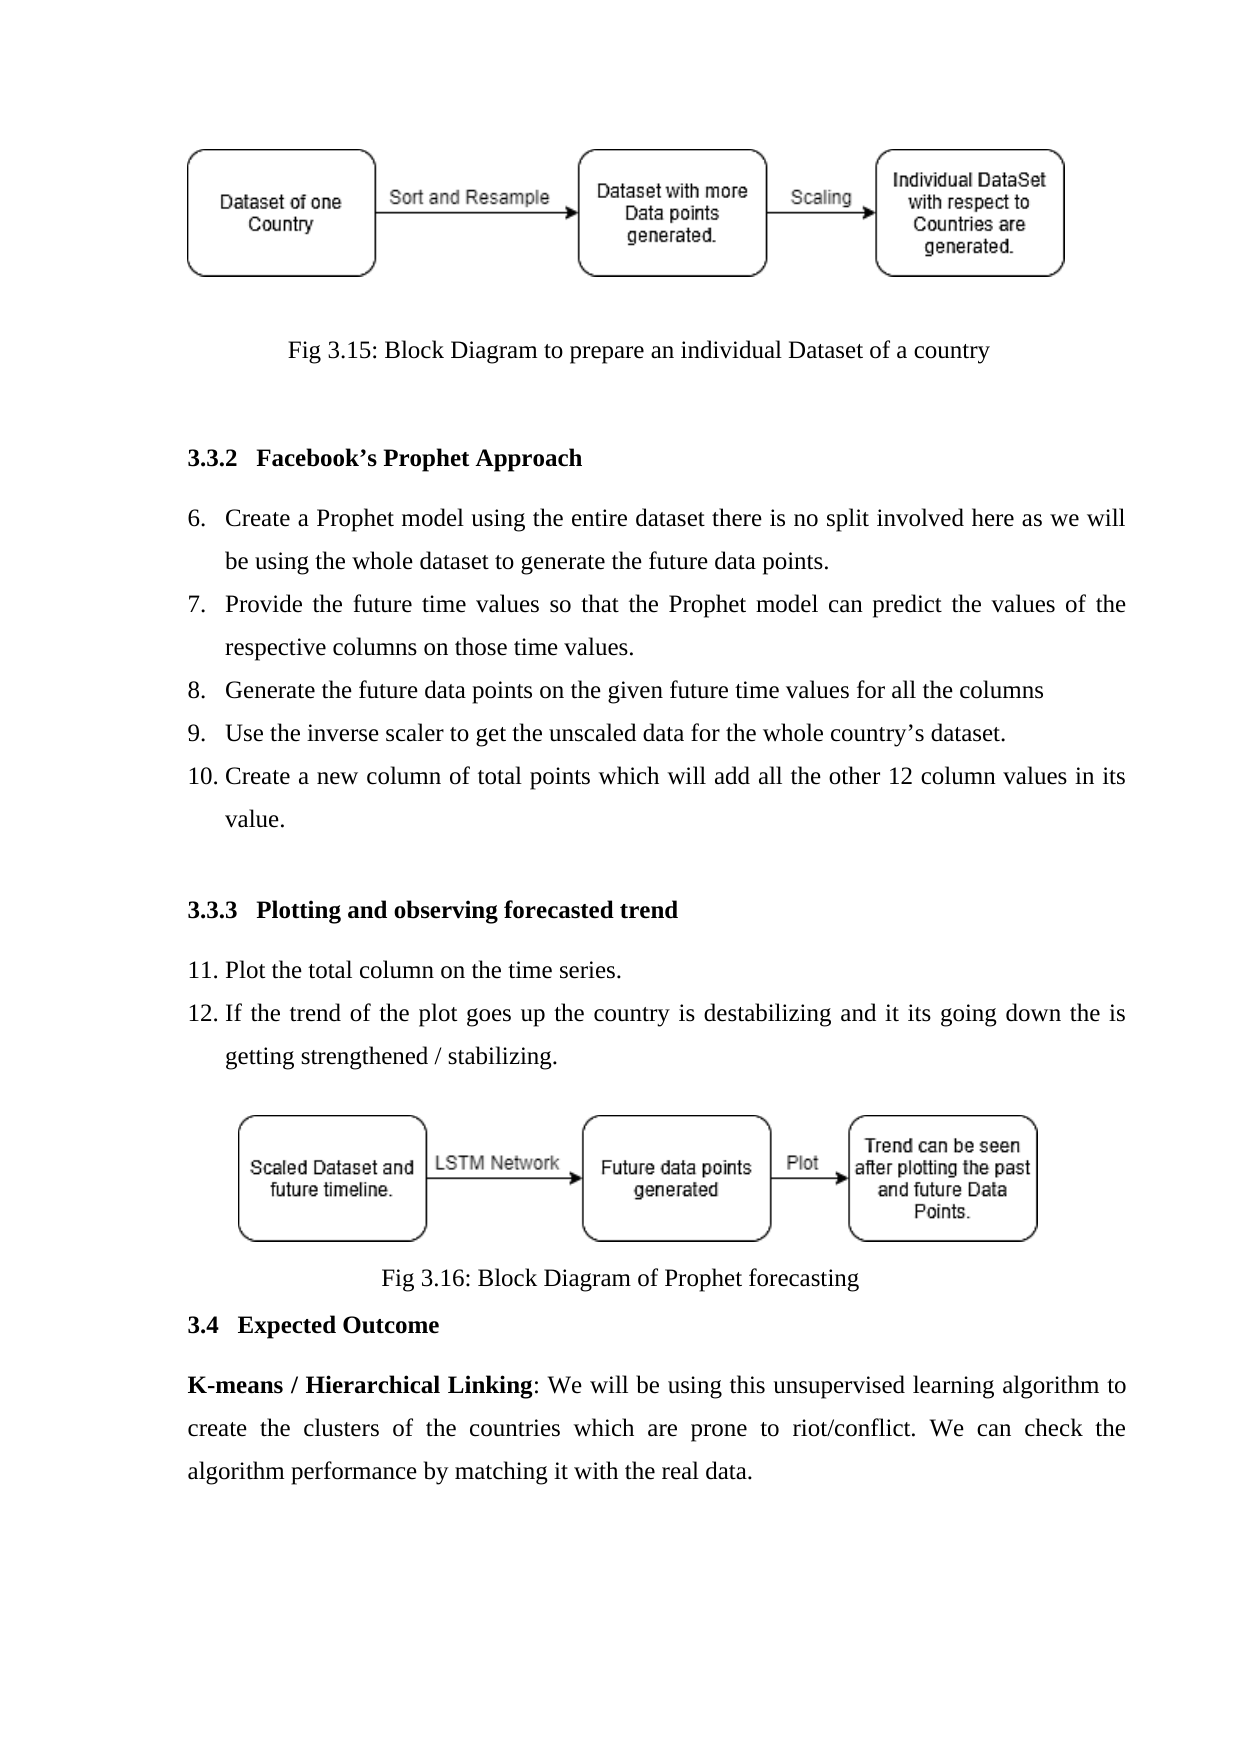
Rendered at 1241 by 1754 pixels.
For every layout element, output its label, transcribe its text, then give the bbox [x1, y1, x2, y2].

list Provide the future time values so that the Prophet model can predict the values of the respective columns on those time values. [187, 589, 1128, 661]
text Fig 3.16: Block Diagram of Prophet forecasting [150, 1263, 1090, 1291]
list Create a new column of total points which will add all the other 12 column values in its value. [187, 761, 1128, 833]
text 3.4 Expected Outcome [187, 1310, 1090, 1339]
list Generate the future data points on the given future time values for all the columns [187, 675, 1128, 704]
list If the trend of the plot goes up the country is destabilizing and it its going down the is getting strengthened / stabilizing. [187, 998, 1128, 1070]
text K-means / Hierarchical Linking: We will be using this unsupervised learning algorithm to create the clusters of the countries which are prone to riot/conflict. We can check the algorithm performance by matching it with the real data. [187, 1370, 1128, 1485]
list Use the inverse scaler to get the unscaled data for the whole country’s dataset. [187, 718, 1128, 747]
list Fig 3.15: Block Diagram to prepare an individual Dataset of a country [187, 335, 1090, 364]
text 3.3.2 Facebook’s Prophet Approach [187, 443, 1090, 472]
text 3.3.3 Plotting and observing forecasted trend [187, 895, 1090, 924]
picture [238, 1115, 1038, 1242]
list Create a Prophet model using the entire dataset there is no split involved here as we will be using the whole dataset to generate the future data points. [187, 503, 1128, 574]
picture [187, 149, 1065, 277]
list Plot the total column on the time series. [187, 955, 1090, 984]
